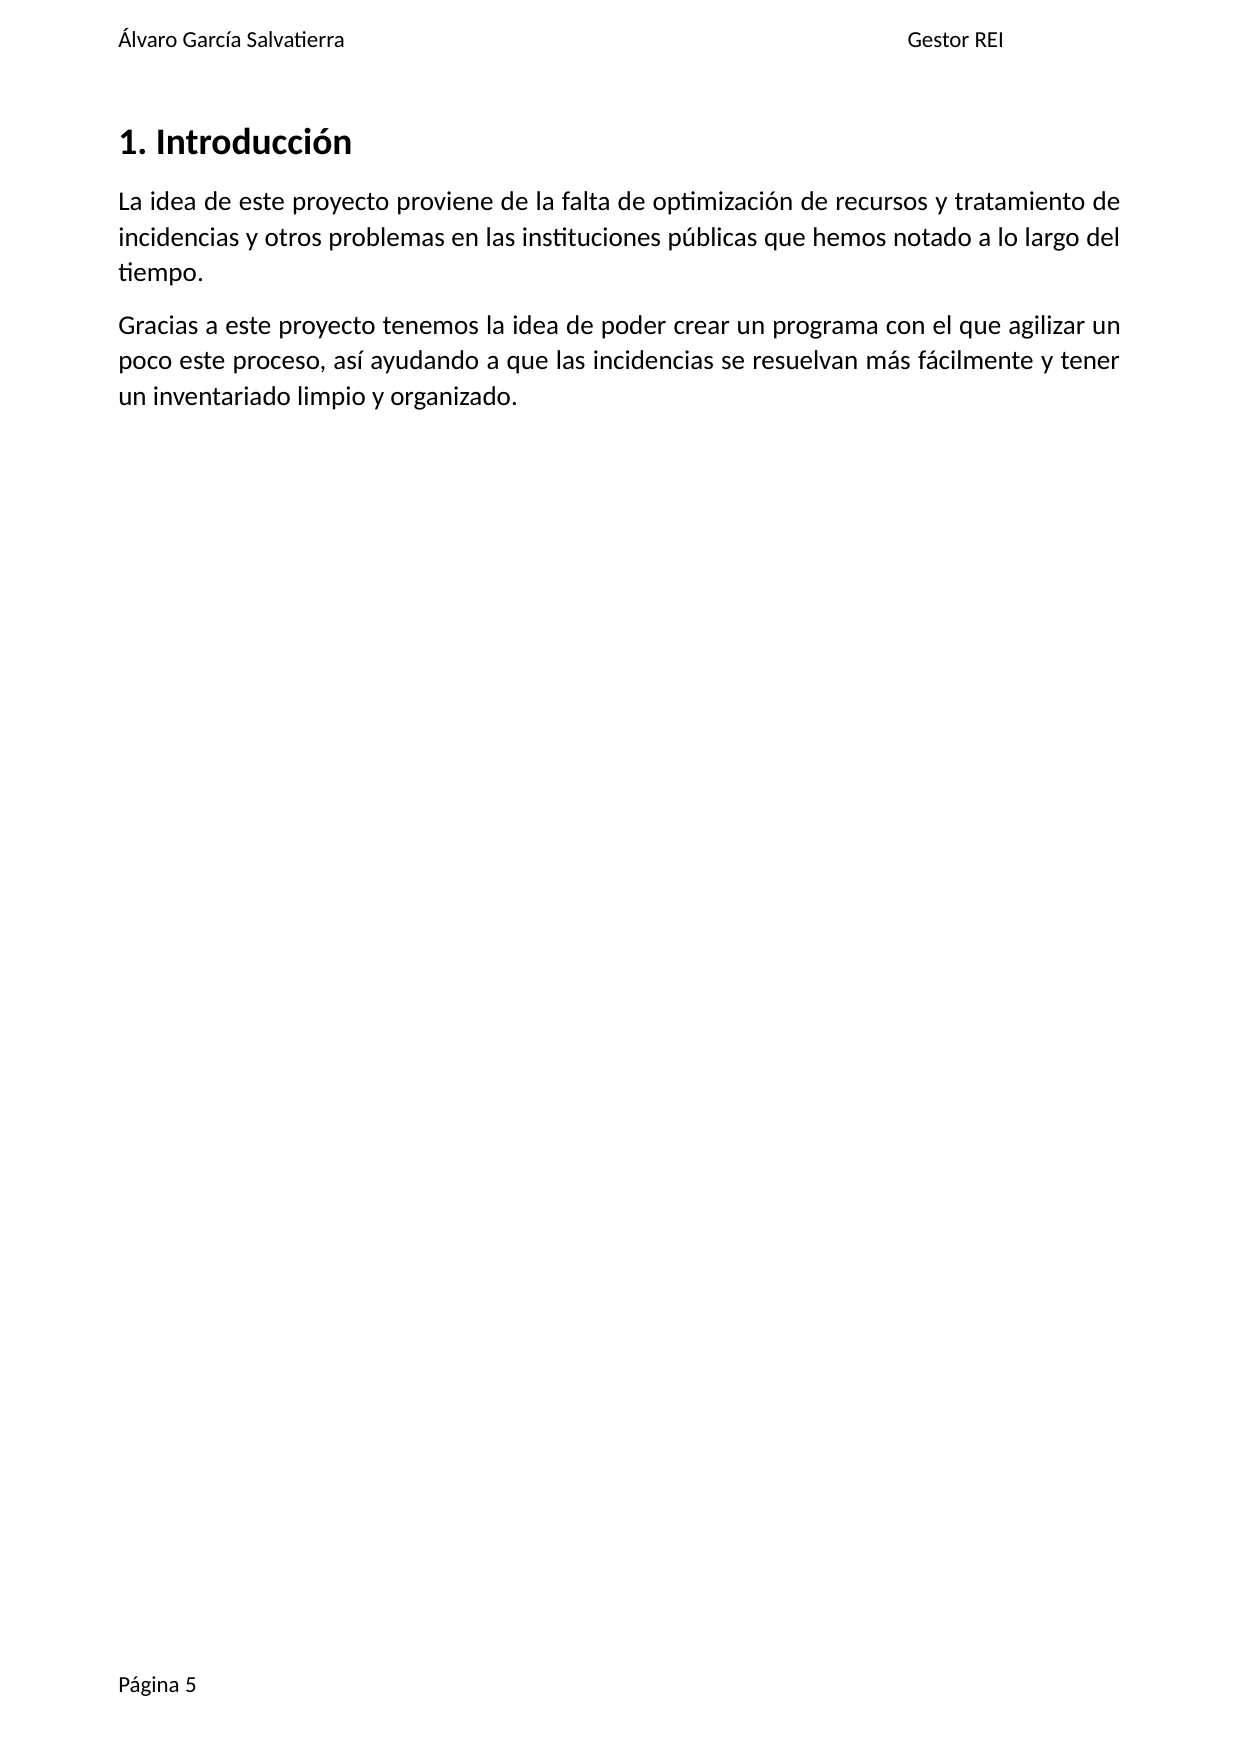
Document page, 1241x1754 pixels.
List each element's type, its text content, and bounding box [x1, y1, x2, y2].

text La idea de este proyecto proviene de la falta de optimización de recursos y tratamiento de incidencias y otros problemas en las instituciones públicas que hemos notado a lo largo del tiempo. [118, 184, 1122, 288]
text Gracias a este proyecto tenemos la idea de poder crear un programa con el que agilizar un poco este proceso, así ayudando a que las incidencias se resuelvan más fácilmente y tener un inventariado limpio y organizado. [118, 308, 1122, 412]
text 1. Introducción [118, 118, 1122, 164]
